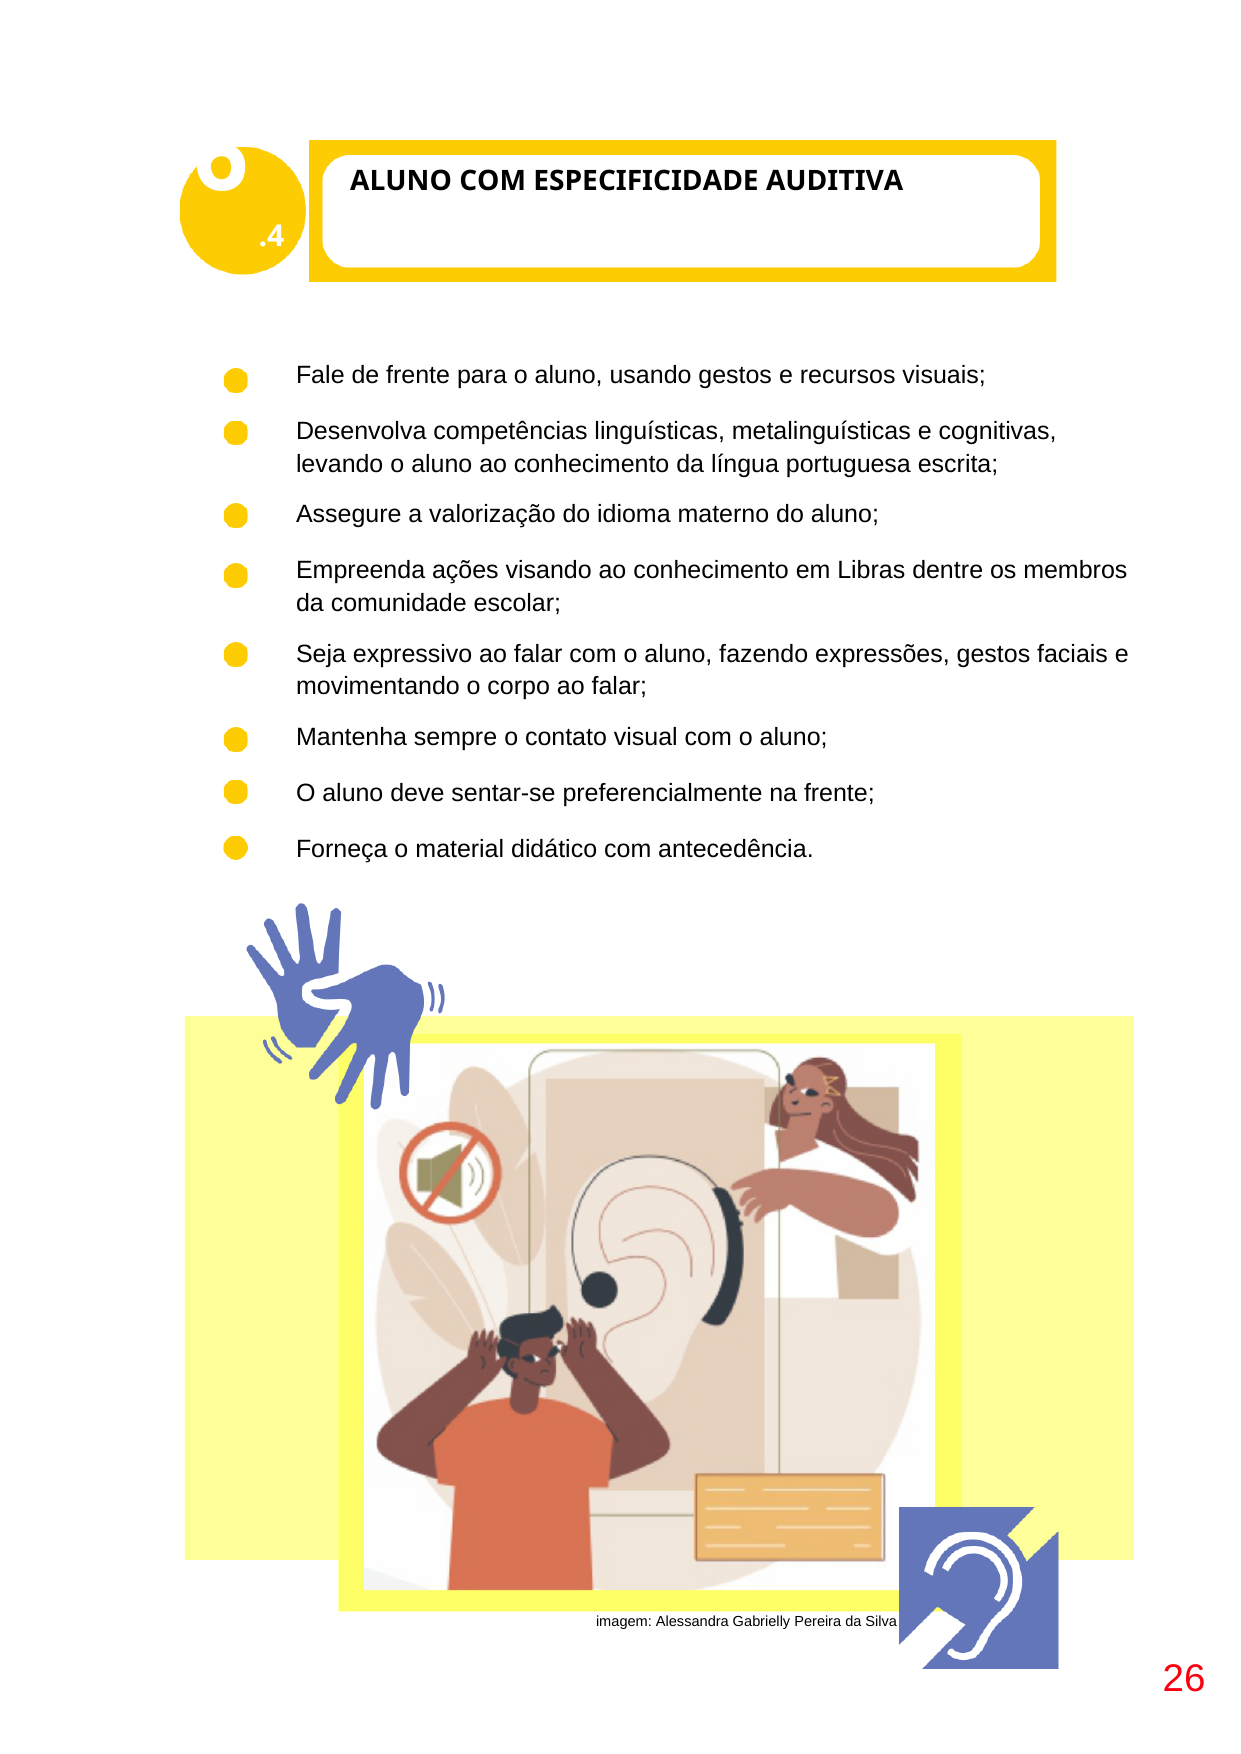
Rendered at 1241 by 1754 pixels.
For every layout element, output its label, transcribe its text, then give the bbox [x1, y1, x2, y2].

picture [223, 642, 248, 667]
picture [223, 421, 248, 445]
text Fale de frente para o aluno, usando gestos e recursos visuais; [296, 360, 1206, 389]
picture [179, 140, 1057, 282]
text Seja expressivo ao falar com o aluno, fazendo expressões, gestos faciais e movimentando o corpo ao falar; [296, 638, 1137, 700]
picture [223, 368, 248, 393]
text 26 [1162, 1655, 1206, 1700]
text Desenvolva competências linguísticas, metalinguísticas e cognitivas, levando o aluno ao conhecimento da língua portuguesa escrita; [296, 416, 1137, 477]
text Assegure a valorização do idioma materno do aluno; [296, 499, 1206, 528]
text .4 [258, 221, 1206, 253]
text imagem: Alessandra Gabrielly Pereira da Silva [596, 1613, 1206, 1629]
picture [223, 503, 248, 528]
picture [223, 563, 248, 588]
text Mantenha sempre o contato visual com o aluno; [296, 722, 1206, 751]
text Forneça o material didático com antecedência. [296, 833, 1206, 862]
picture [184, 836, 1134, 1669]
picture [223, 780, 248, 804]
picture [223, 727, 248, 752]
text Empreenda ações visando ao conhecimento em Libras dentre os membros da comunidade escolar; [296, 555, 1137, 617]
text O aluno deve sentar-se preferencialmente na frente; [296, 778, 1206, 806]
text 6 ALUNO COM ESPECIFICIDADE AUDITIVA [194, 87, 1206, 219]
